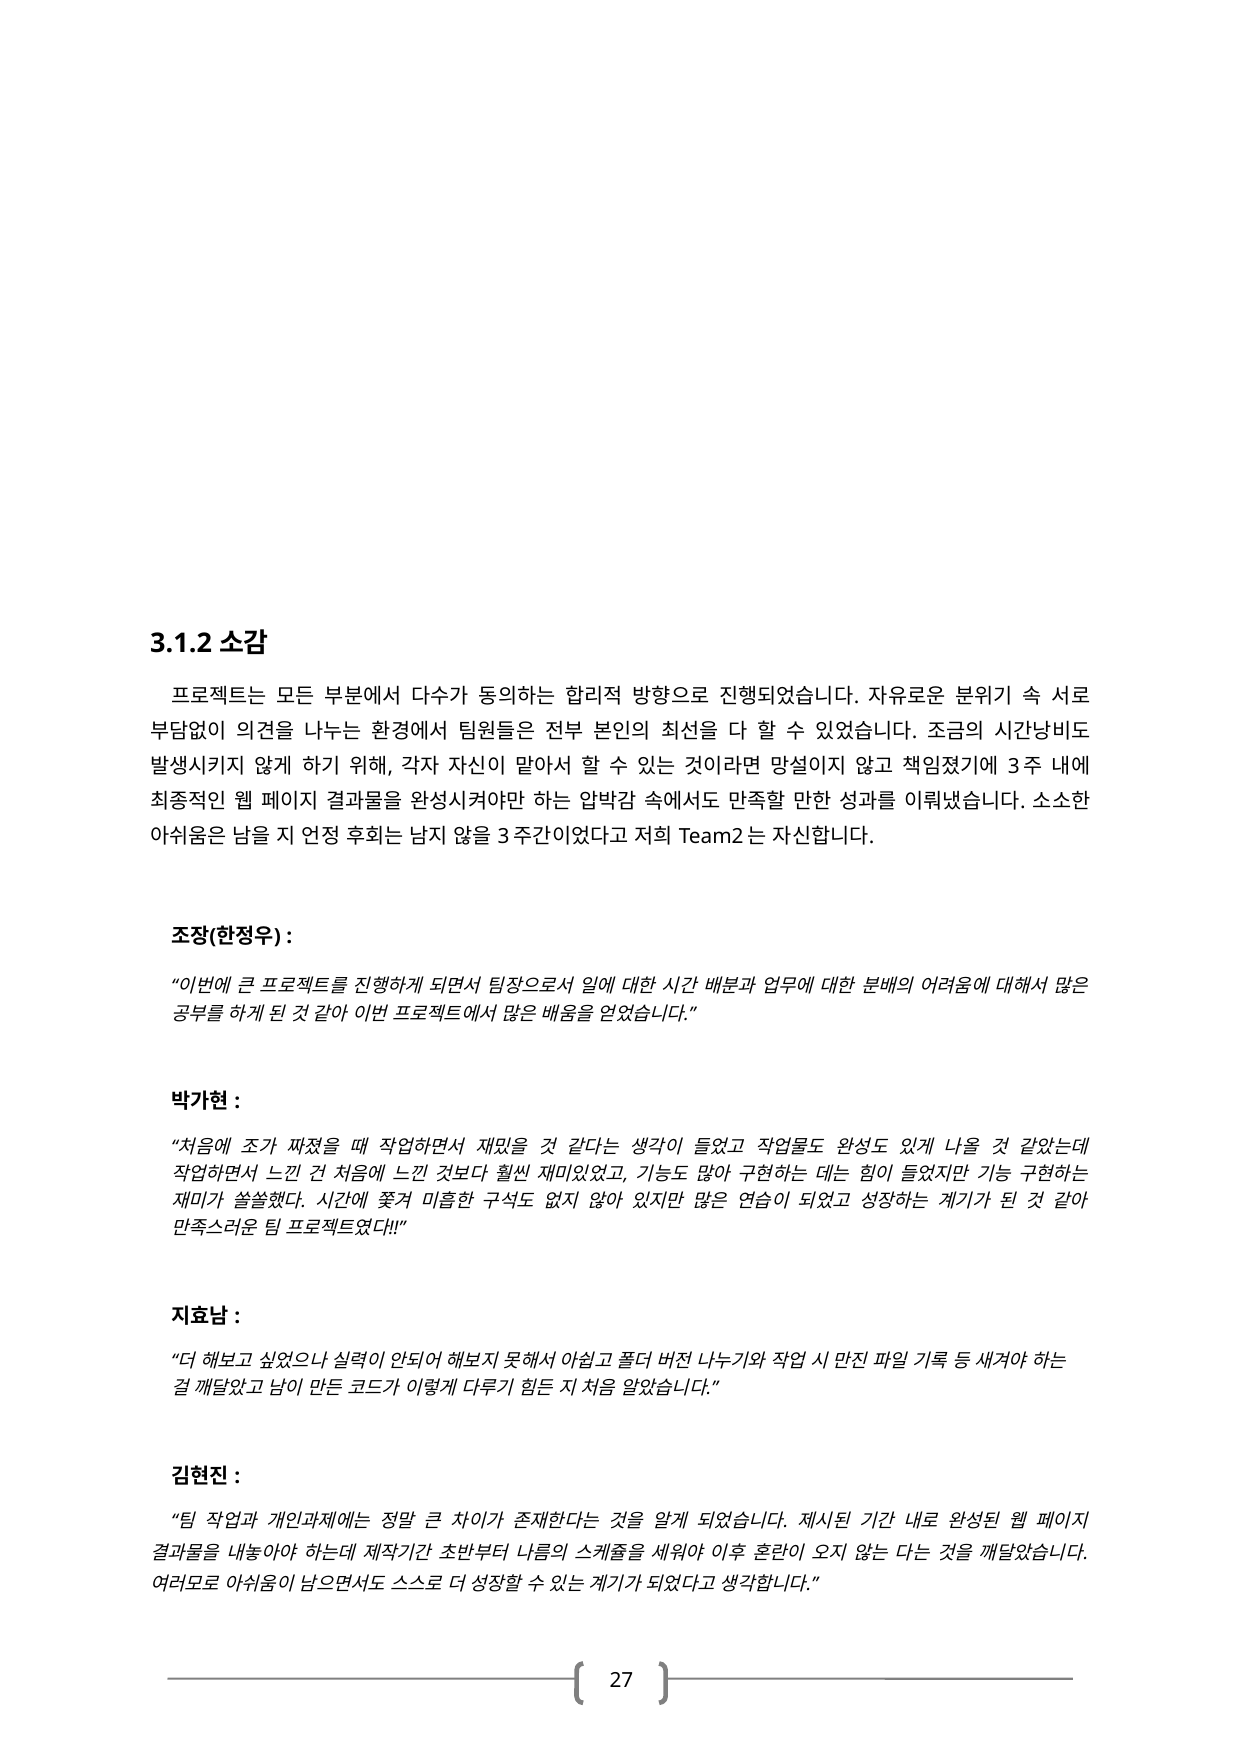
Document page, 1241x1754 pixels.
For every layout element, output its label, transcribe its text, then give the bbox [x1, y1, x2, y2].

text “팀 작업과 개인과제에는 정말 큰 차이가 존재한다는 것을 알게 되었습니다. 제시된 기간 내로 완성된 웹 페이지 결과물을 내놓아야 하는데 제작기간 초반부터 나름의 스케쥴을 세워야 이후 혼란이 오지 않는 다는 것을 깨달았습니다. 여러모로 아쉬움이 남으면서도 스스로 더 성장할 수 있는 계기가 되었다고 생각합니다.” [150, 1506, 1090, 1596]
text 박가현 : [171, 1084, 1090, 1114]
text “더 해보고 싶었으나 실력이 안되어 해보지 못해서 아쉽고 폴더 버전 나누기와 작업 시 만진 파일 기록 등 새겨야 하는 걸 깨달았고 남이 만든 코드가 이렇게 다루기 힘든 지 처음 알았습니다.” [171, 1346, 1090, 1400]
text 프로젝트는 모든 부분에서 다수가 동의하는 합리적 방향으로 진행되었습니다. 자유로운 분위기 속 서로 부담없이 의견을 나누는 환경에서 팀원들은 전부 본인의 최선을 다 할 수 있었습니다. 조금의 시간낭비도 발생시키지 않게 하기 위해, 각자 자신이 맡아서 할 수 있는 것이라면 망설이지 않고 책임졌기에 3주 내에 최종적인 웹 페이지 결과물을 완성시켜야만 하는 압박감 속에서도 만족할 만한 성과를 이뤄냈습니다. 소소한 아쉬움은 남을 지 언정 후회는 남지 않을 3주간이었다고 저희 Team2는 자신합니다. [150, 680, 1090, 849]
text 조장(한정우) : [171, 919, 1090, 950]
text 3.1.2 소감 [150, 621, 1090, 660]
text “처음에 조가 짜졌을 때 작업하면서 재밌을 것 같다는 생각이 들었고 작업물도 완성도 있게 나올 것 같았는데 작업하면서 느낀 건 처음에 느낀 것보다 훨씬 재미있었고, 기능도 많아 구현하는 데는 힘이 들었지만 기능 구현하는 재미가 쏠쏠했다. 시간에 쫓겨 미흡한 구석도 없지 않아 있지만 많은 연습이 되었고 성장하는 계기가 된 것 같아 만족스러운 팀 프로젝트였다!!” [171, 1131, 1090, 1240]
text 김현진 : [150, 1459, 1090, 1489]
text 지효남 : [171, 1299, 1090, 1329]
text “이번에 큰 프로젝트를 진행하게 되면서 팀장으로서 일에 대한 시간 배분과 업무에 대한 분배의 어려움에 대해서 많은 공부를 하게 된 것 같아 이번 프로젝트에서 많은 배움을 얻었습니다.” [171, 971, 1090, 1025]
